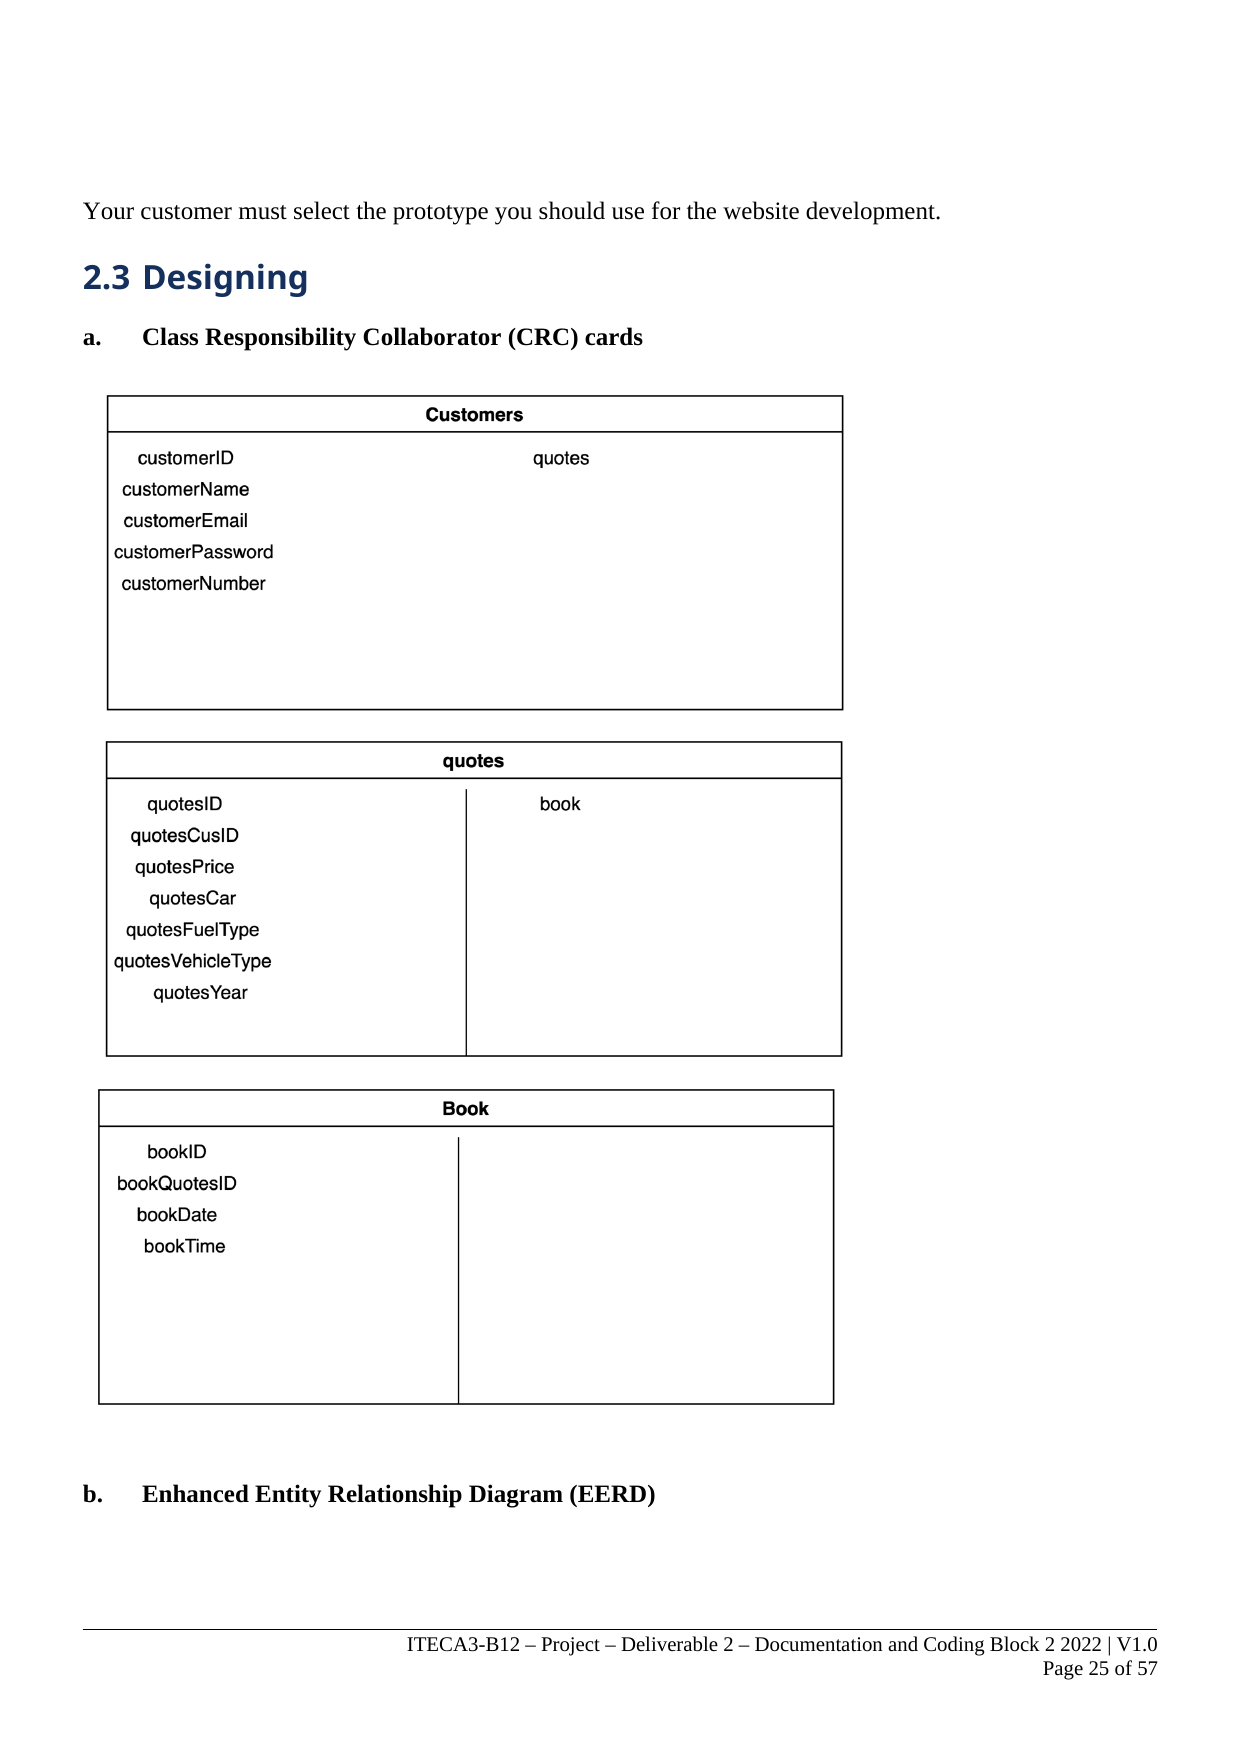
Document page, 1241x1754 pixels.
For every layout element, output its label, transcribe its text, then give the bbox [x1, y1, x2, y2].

text Your customer must select the prototype you should use for the website development. [83, 196, 1157, 225]
subtitle Designing [83, 254, 1157, 299]
picture [82, 380, 859, 1422]
list Enhanced Entity Relationship Diagram (EERD) [83, 1479, 1157, 1508]
list Class Responsibility Collaborator (CRC) cards [83, 322, 1157, 351]
